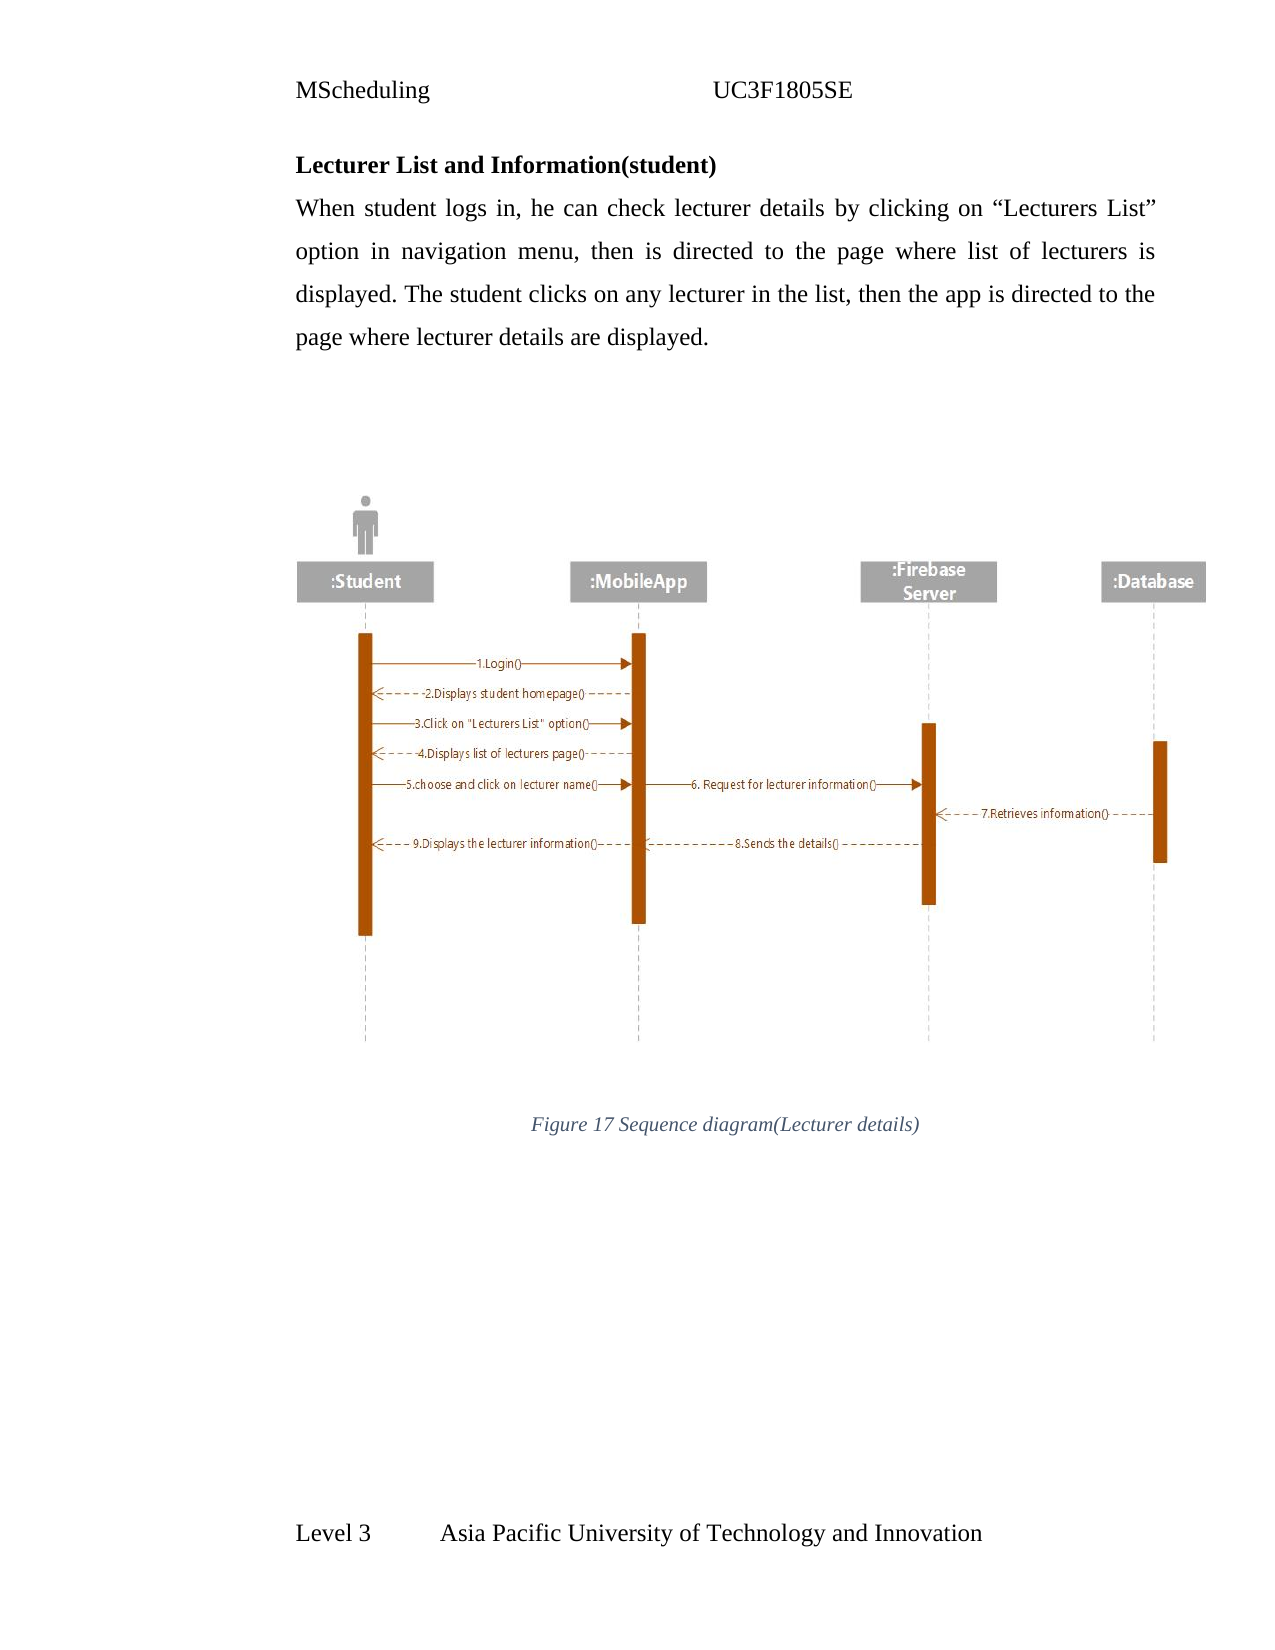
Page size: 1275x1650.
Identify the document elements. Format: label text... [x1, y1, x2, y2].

text Lecturer List and Information(student) [295, 150, 1157, 179]
picture [295, 495, 1207, 1045]
text When student logs in, he can check lecturer details by clicking on “Lecturers List” option in navigation menu, then is directed to the page where list of lecturers is displayed. The student clicks on any lecturer in the list, then the app is directed to the page where lecturer details are displayed. [295, 193, 1157, 351]
text Figure 17 Sequence diagram(Lecturer details) [295, 1112, 1157, 1136]
